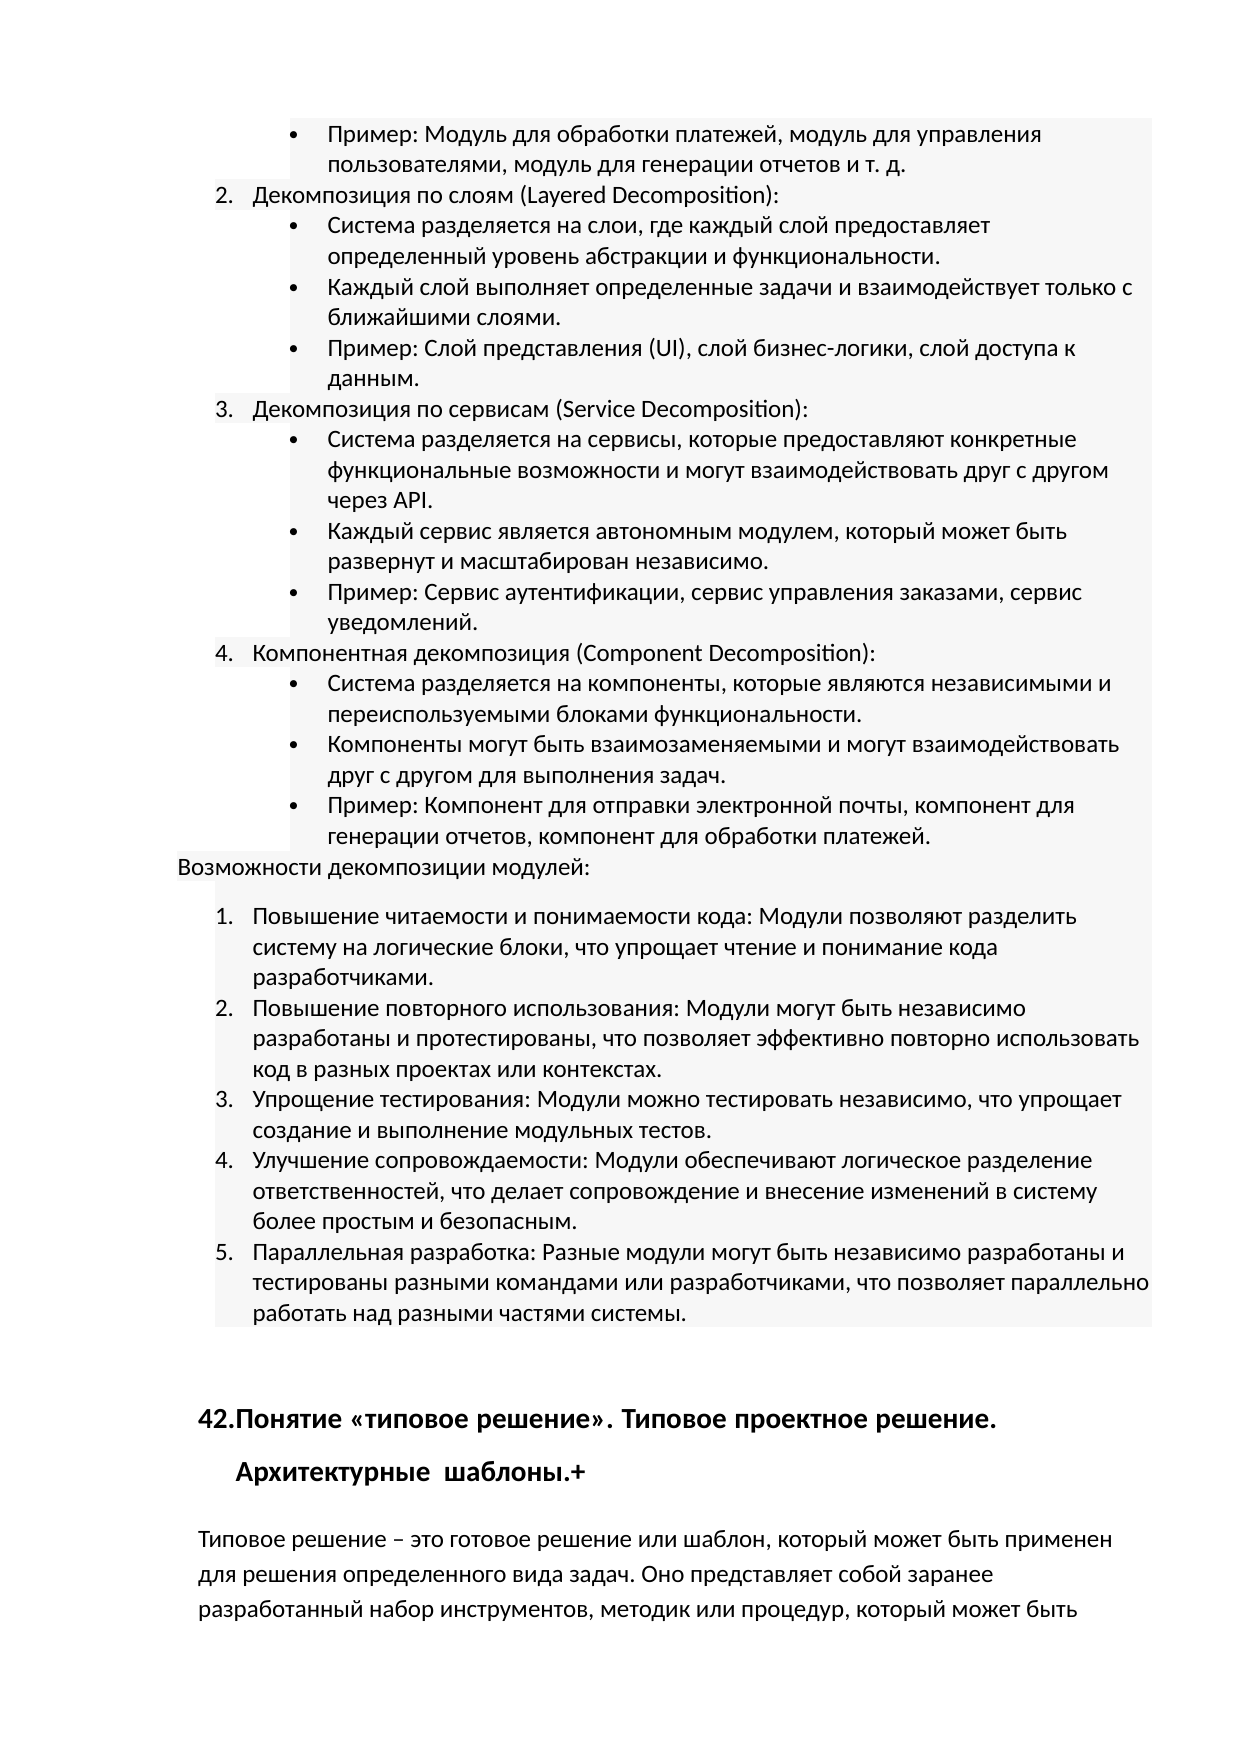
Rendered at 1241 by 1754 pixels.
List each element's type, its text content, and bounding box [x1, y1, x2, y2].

list Декомпозиция по сервисам (Service Decomposition): [215, 393, 1152, 423]
list Повышение повторного использования: Модули могут быть независимо разработаны и протестированы, что позволяет эффективно повторно использовать код в разных проектах или контекстах. [215, 992, 1152, 1083]
list Пример: Модуль для обработки платежей, модуль для управления пользователями, модуль для генерации отчетов и т. д. [290, 118, 1152, 179]
list Пример: Слой представления (UI), слой бизнес-логики, слой доступа к данным. [290, 332, 1152, 393]
list Упрощение тестирования: Модули можно тестировать независимо, что упрощает создание и выполнение модульных тестов. [215, 1083, 1152, 1144]
list Система разделяется на слои, где каждый слой предоставляет определенный уровень абстракции и функциональности. [290, 210, 1152, 271]
list Пример: Сервис аутентификации, сервис управления заказами, сервис уведомлений. [290, 576, 1152, 637]
list Улучшение сопровождаемости: Модули обеспечивают логическое разделение ответственностей, что делает сопровождение и внесение изменений в систему более простым и безопасным. [215, 1144, 1152, 1236]
list Понятие «типовое решение». Типовое проектное решение. Архитектурные шаблоны.+ [198, 1400, 1138, 1489]
list Компоненты могут быть взаимозаменяемыми и могут взаимодействовать друг с другом для выполнения задач. [290, 728, 1152, 789]
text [198, 1523, 1138, 1624]
list Компонентная декомпозиция (Component Decomposition): [215, 637, 1152, 667]
list Повышение читаемости и понимаемости кода: Модули позволяют разделить систему на логические блоки, что упрощает чтение и понимание кода разработчиками. [215, 900, 1152, 992]
list Декомпозиция по слоям (Layered Decomposition): [215, 179, 1152, 210]
list Параллельная разработка: Разные модули могут быть независимо разработаны и тестированы разными командами или разработчиками, что позволяет параллельно работать над разными частями системы. [215, 1236, 1152, 1327]
list Пример: Компонент для отправки электронной почты, компонент для генерации отчетов, компонент для обработки платежей. [290, 789, 1152, 851]
list Система разделяется на сервисы, которые предоставляют конкретные функциональные возможности и могут взаимодействовать друг с другом через API. [290, 423, 1152, 515]
list Каждый сервис является автономным модулем, который может быть развернут и масштабирован независимо. [290, 515, 1152, 576]
list Система разделяется на компоненты, которые являются независимыми и переиспользуемыми блоками функциональности. [290, 667, 1152, 728]
list Каждый слой выполняет определенные задачи и взаимодействует только с ближайшими слоями. [290, 271, 1152, 332]
text Возможности декомпозиции модулей: [177, 851, 1152, 881]
